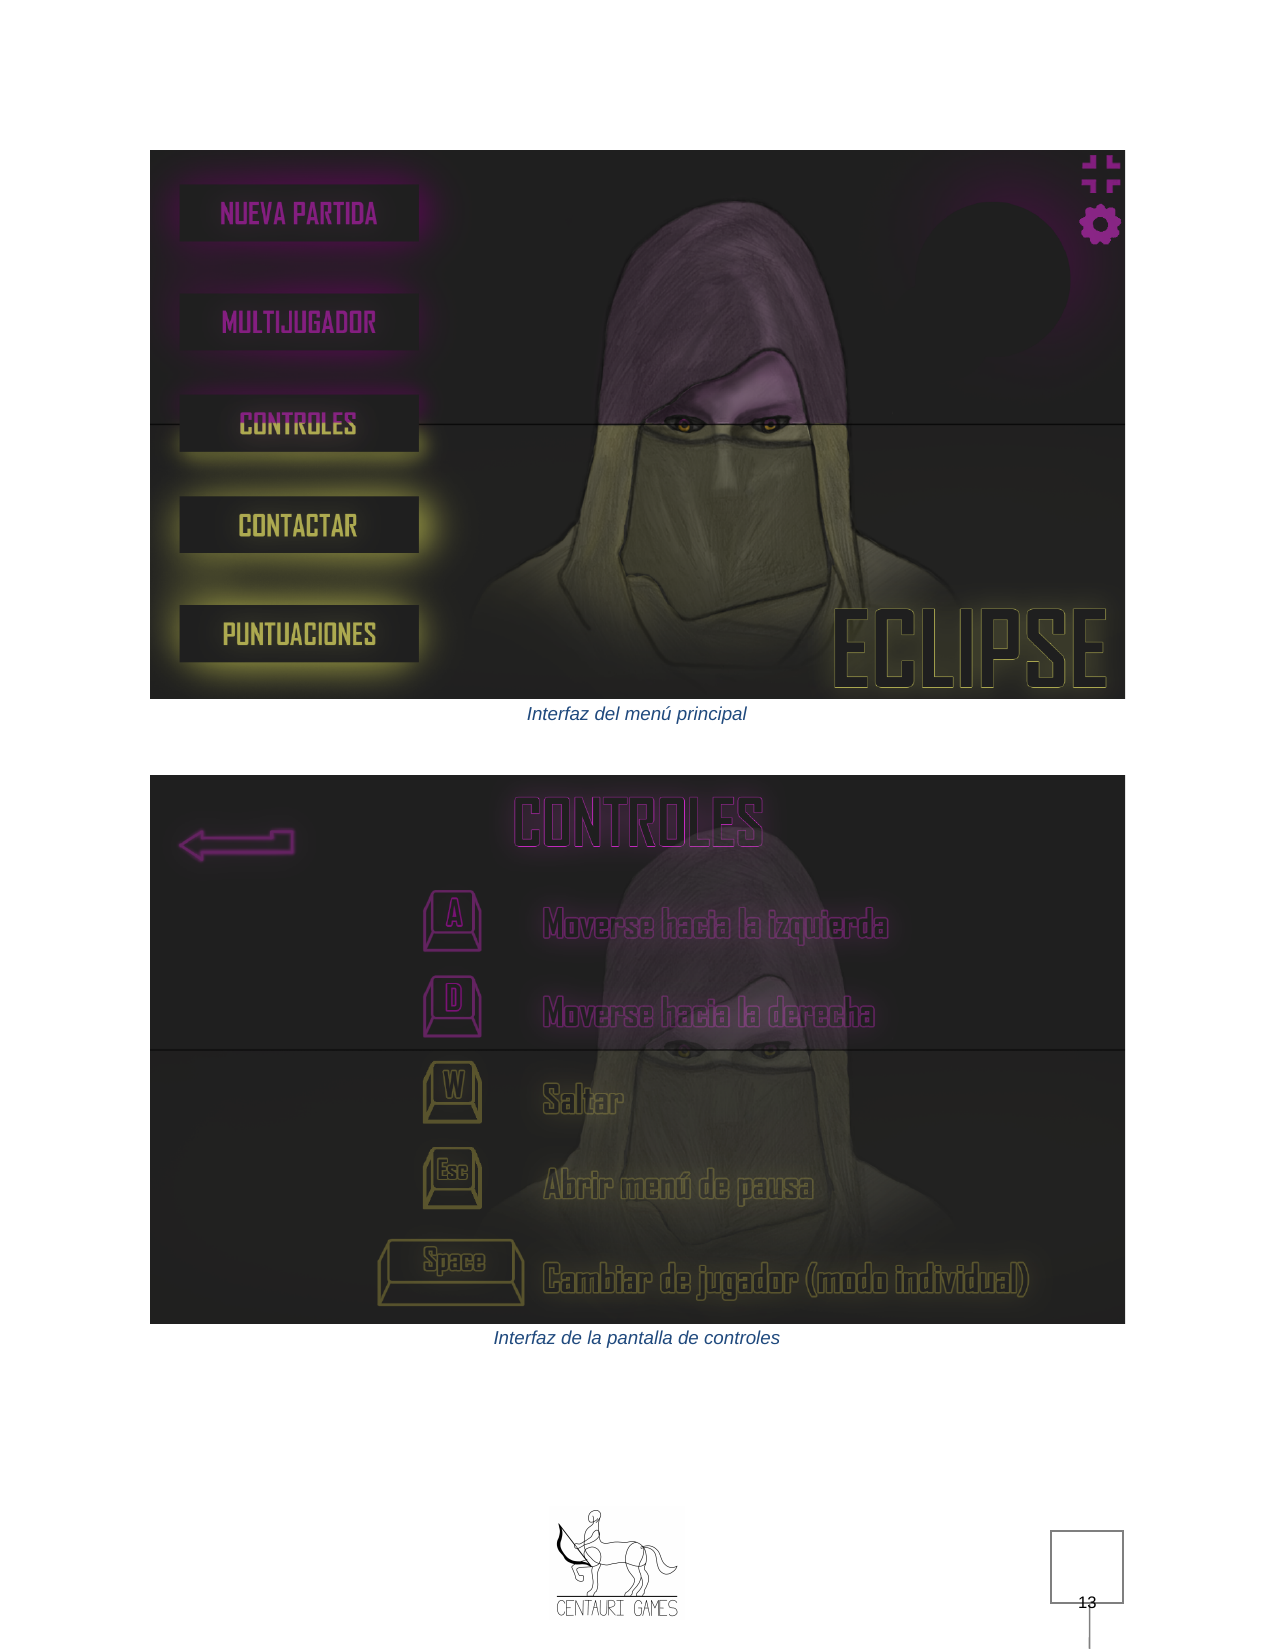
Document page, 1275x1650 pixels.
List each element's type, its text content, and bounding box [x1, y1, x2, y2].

picture [150, 775, 1125, 1324]
picture [150, 150, 1125, 699]
text Interfaz del menú principal [150, 702, 1125, 724]
text Interfaz de la pantalla de controles [150, 1327, 1125, 1349]
picture [549, 1506, 685, 1620]
